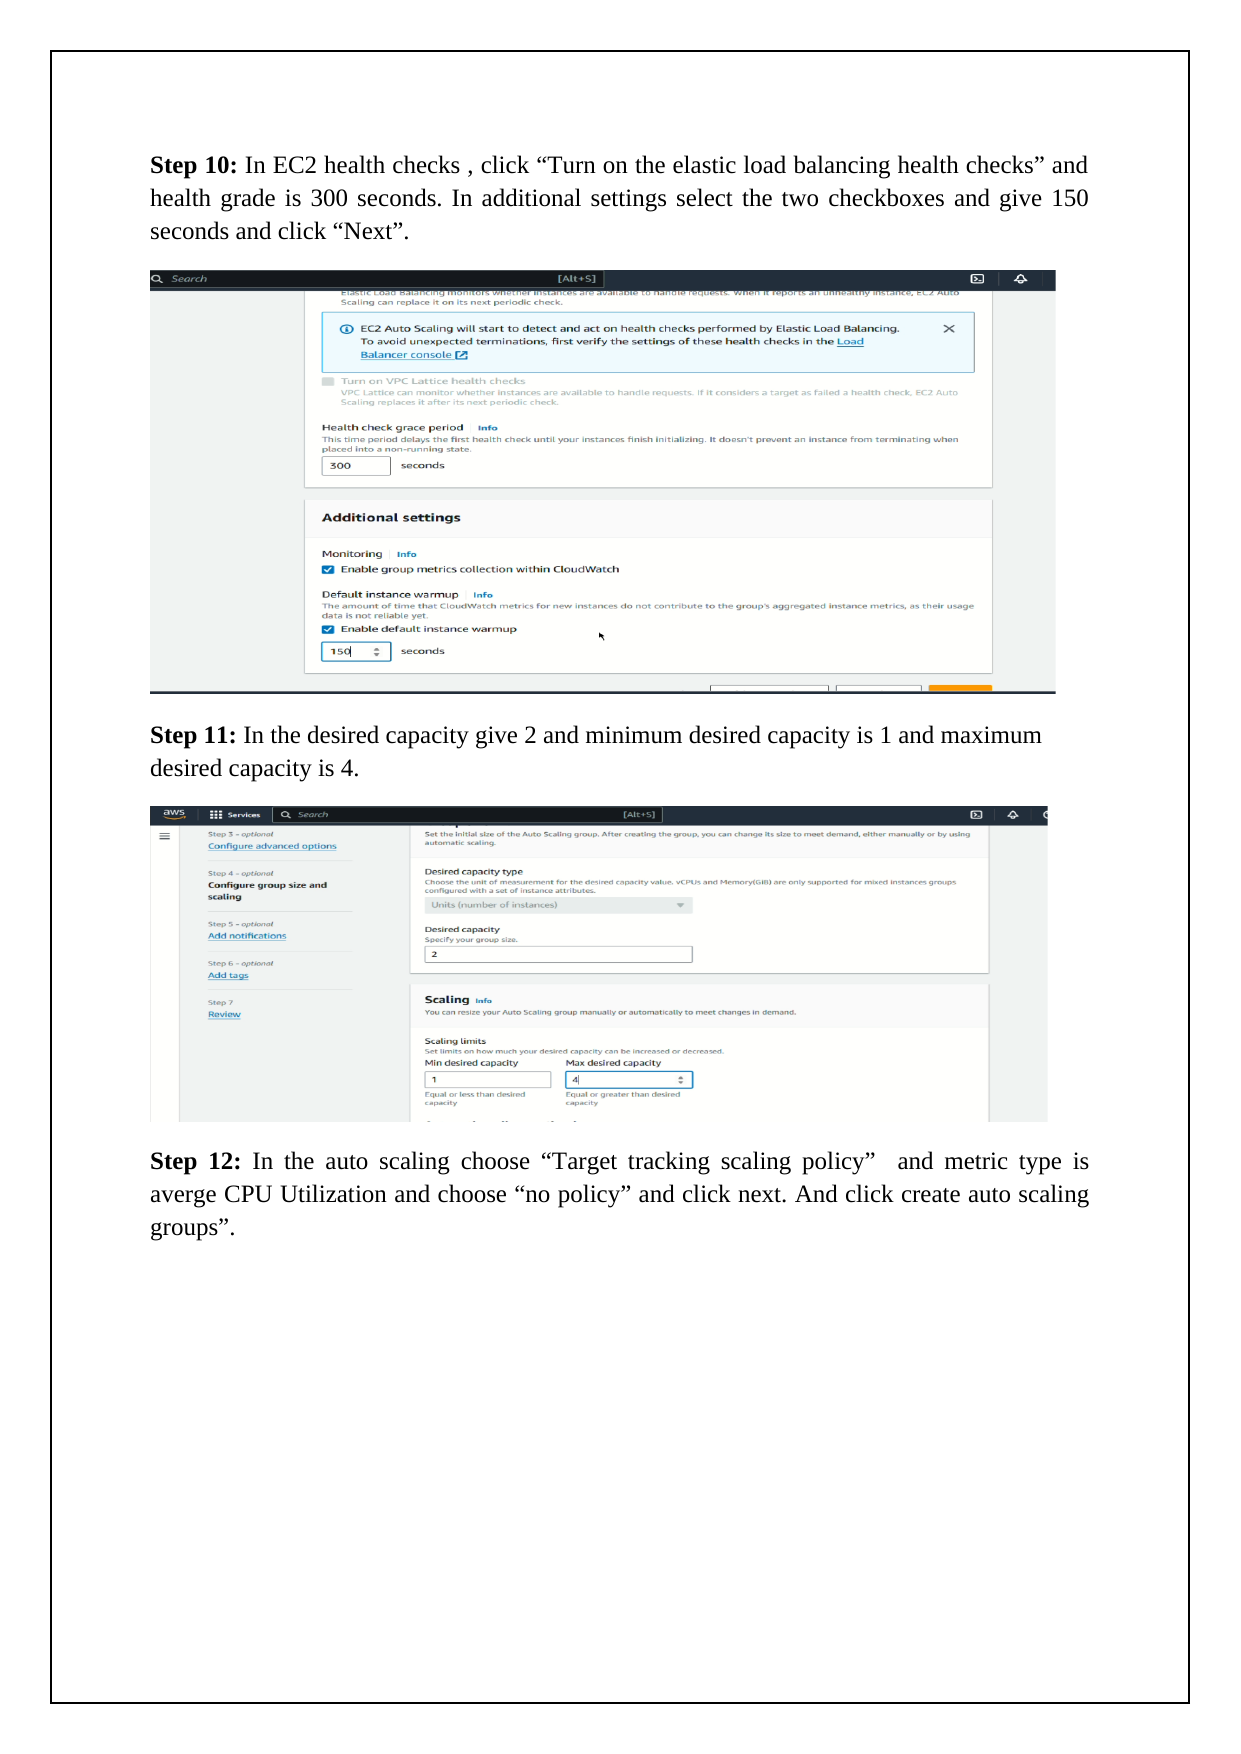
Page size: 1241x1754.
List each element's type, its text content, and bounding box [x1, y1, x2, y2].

text Step 11: In the desired capacity give 2 and minimum desired capacity is 1 and maximum desired capacity is 4. [150, 720, 1090, 782]
text Step 12: In the auto scaling choose “Target tracking scaling policy” and metric type is averge CPU Utilization and choose “no policy” and click next. And click create auto scaling groups”. [150, 1146, 1090, 1241]
text Step 10: In EC2 health checks , click “Turn on the elastic load balancing health checks” and health grade is 300 seconds. In additional settings select the two checkboxes and give 150 seconds and click “Next”. [150, 150, 1090, 245]
picture [150, 270, 1056, 694]
picture [150, 806, 1048, 1122]
